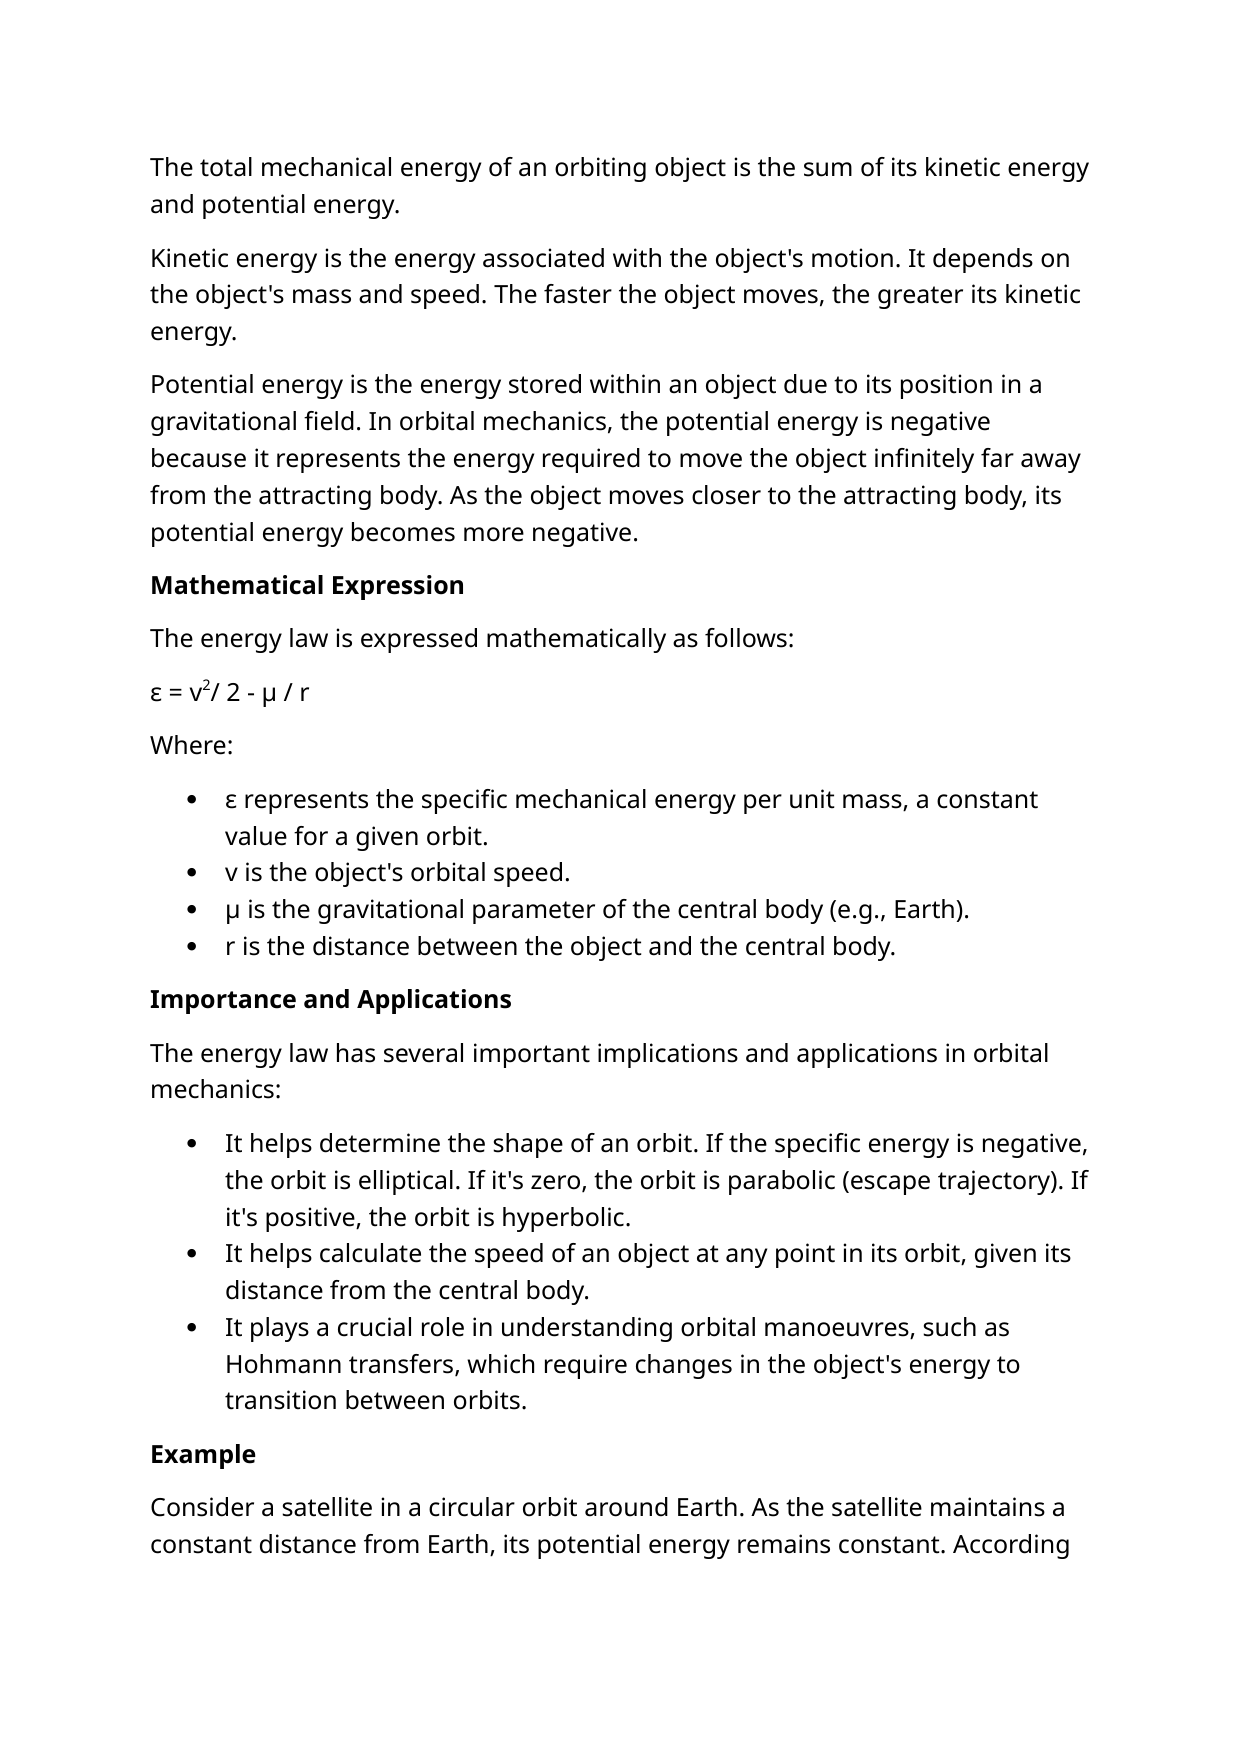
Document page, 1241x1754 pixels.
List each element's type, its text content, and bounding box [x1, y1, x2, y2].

text The energy law has several important implications and applications in orbital mechanics: [150, 1035, 1090, 1106]
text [150, 1490, 1090, 1561]
list ε represents the specific mechanical energy per unit mass, a constant value for a given orbit. [187, 781, 1090, 852]
text Example [150, 1436, 1090, 1471]
text Kinetic energy is the energy associated with the object's motion. It depends on the object's mass and speed. The faster the object moves, the greater its kinetic energy. [150, 240, 1090, 348]
list r is the distance between the object and the central body. [187, 928, 1090, 963]
text ε = v2/ 2 - μ / r [150, 674, 1090, 709]
list It plays a crucial role in understanding orbital manoeuvres, such as Hohmann transfers, which require changes in the object's energy to transition between orbits. [187, 1309, 1090, 1417]
text Importance and Applications [150, 982, 1090, 1016]
text The total mechanical energy of an orbiting object is the sum of its kinetic energy and potential energy. [150, 150, 1090, 221]
list v is the object's orbital speed. [187, 855, 1090, 889]
list It helps determine the shape of an orbit. If the specific energy is negative, the orbit is elliptical. If it's zero, the orbit is parabolic (escape trajectory). If it's positive, the orbit is hyperbolic. [187, 1126, 1090, 1233]
text The energy law is expressed mathematically as follows: [150, 621, 1090, 655]
list μ is the gravitational parameter of the central body (e.g., Earth). [187, 892, 1090, 926]
text Mathematical Expression [150, 568, 1090, 602]
text Where: [150, 728, 1090, 762]
text Potential energy is the energy stored within an object due to its position in a gravitational field. In orbital mechanics, the potential energy is negative because it represents the energy required to move the object infinitely far away from the attracting body. As the object moves closer to the attracting body, its potential energy becomes more negative. [150, 367, 1090, 548]
list It helps calculate the speed of an object at any point in its orbit, given its distance from the central body. [187, 1236, 1090, 1307]
